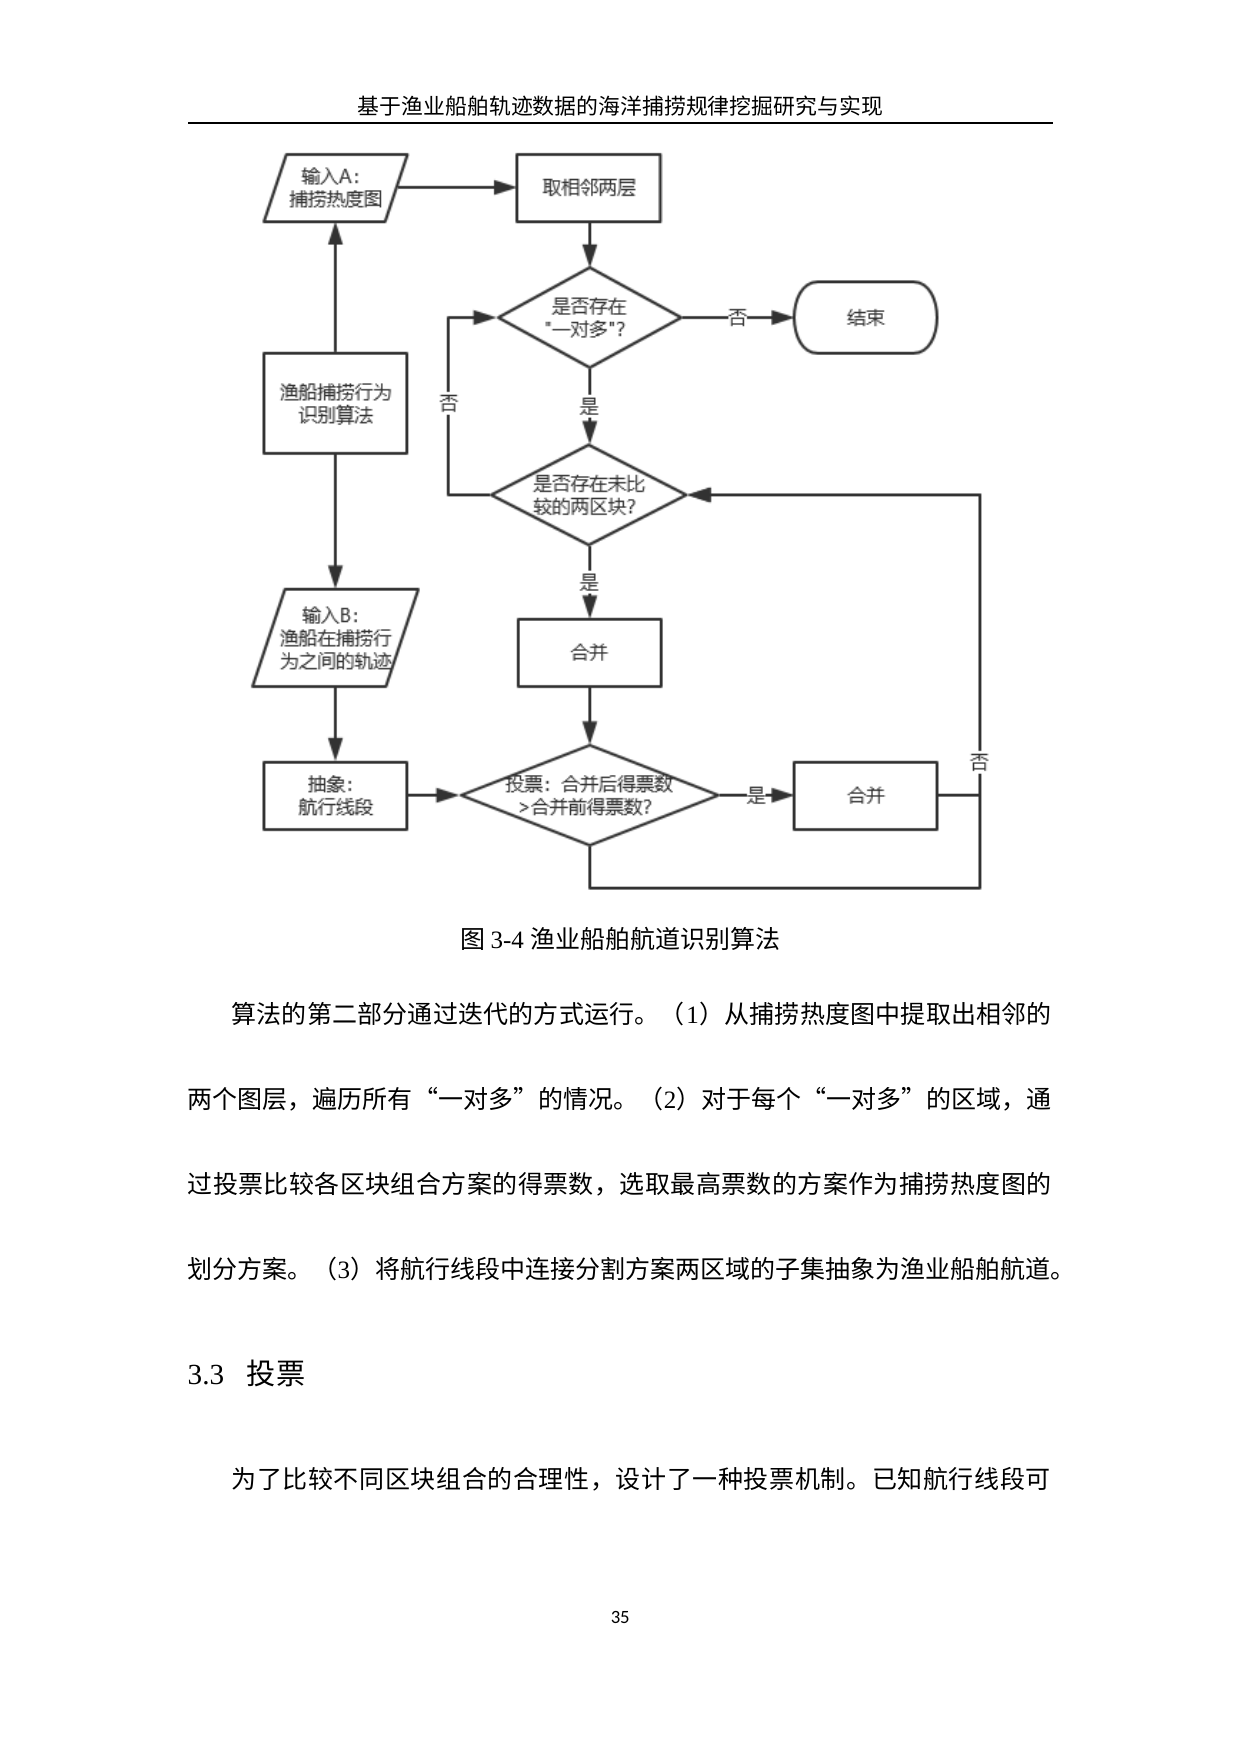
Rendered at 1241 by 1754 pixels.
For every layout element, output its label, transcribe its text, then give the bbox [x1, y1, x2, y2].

subtitle 投票 [187, 1338, 1053, 1406]
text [187, 1443, 1053, 1511]
picture [247, 150, 993, 897]
table_header [176, 150, 1064, 904]
table_cell 图3-4 渔业船舶航道识别算法 [176, 904, 1064, 979]
text 算法的第二部分通过迭代的方式运行。（1）从捕捞热度图中提取出相邻的两个图层，遍历所有“一对多”的情况。（2）对于每个“一对多”的区域，通过投票比较各区块组合方案的得票数，选取最高票数的方案作为捕捞热度图的划分方案。（3）将航行线段中连接分割方案两区域的子集抽象为渔业船舶航道。 [187, 979, 1053, 1302]
